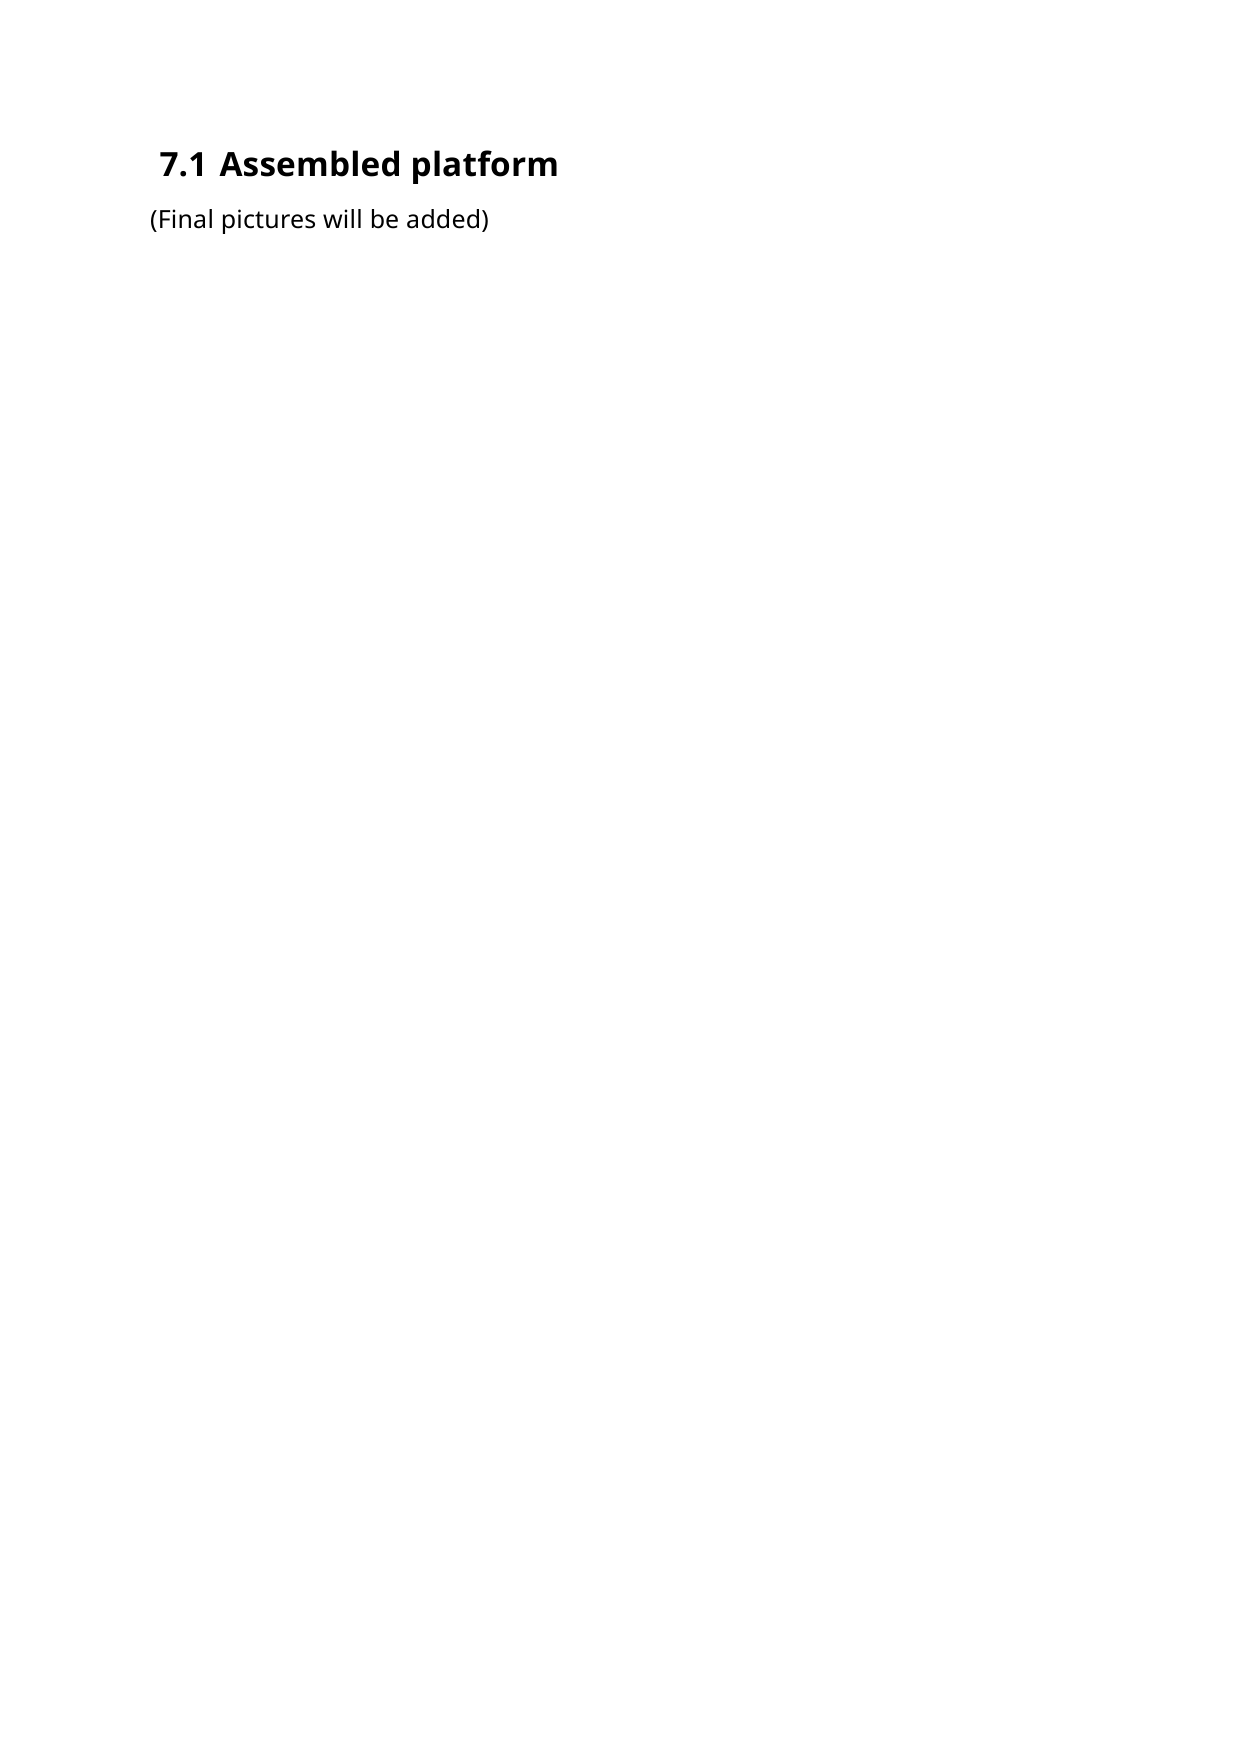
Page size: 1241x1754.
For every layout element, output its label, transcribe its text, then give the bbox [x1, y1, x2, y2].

subtitle Assembled platform [159, 141, 1116, 186]
text (Final pictures will be added) [150, 202, 1116, 236]
